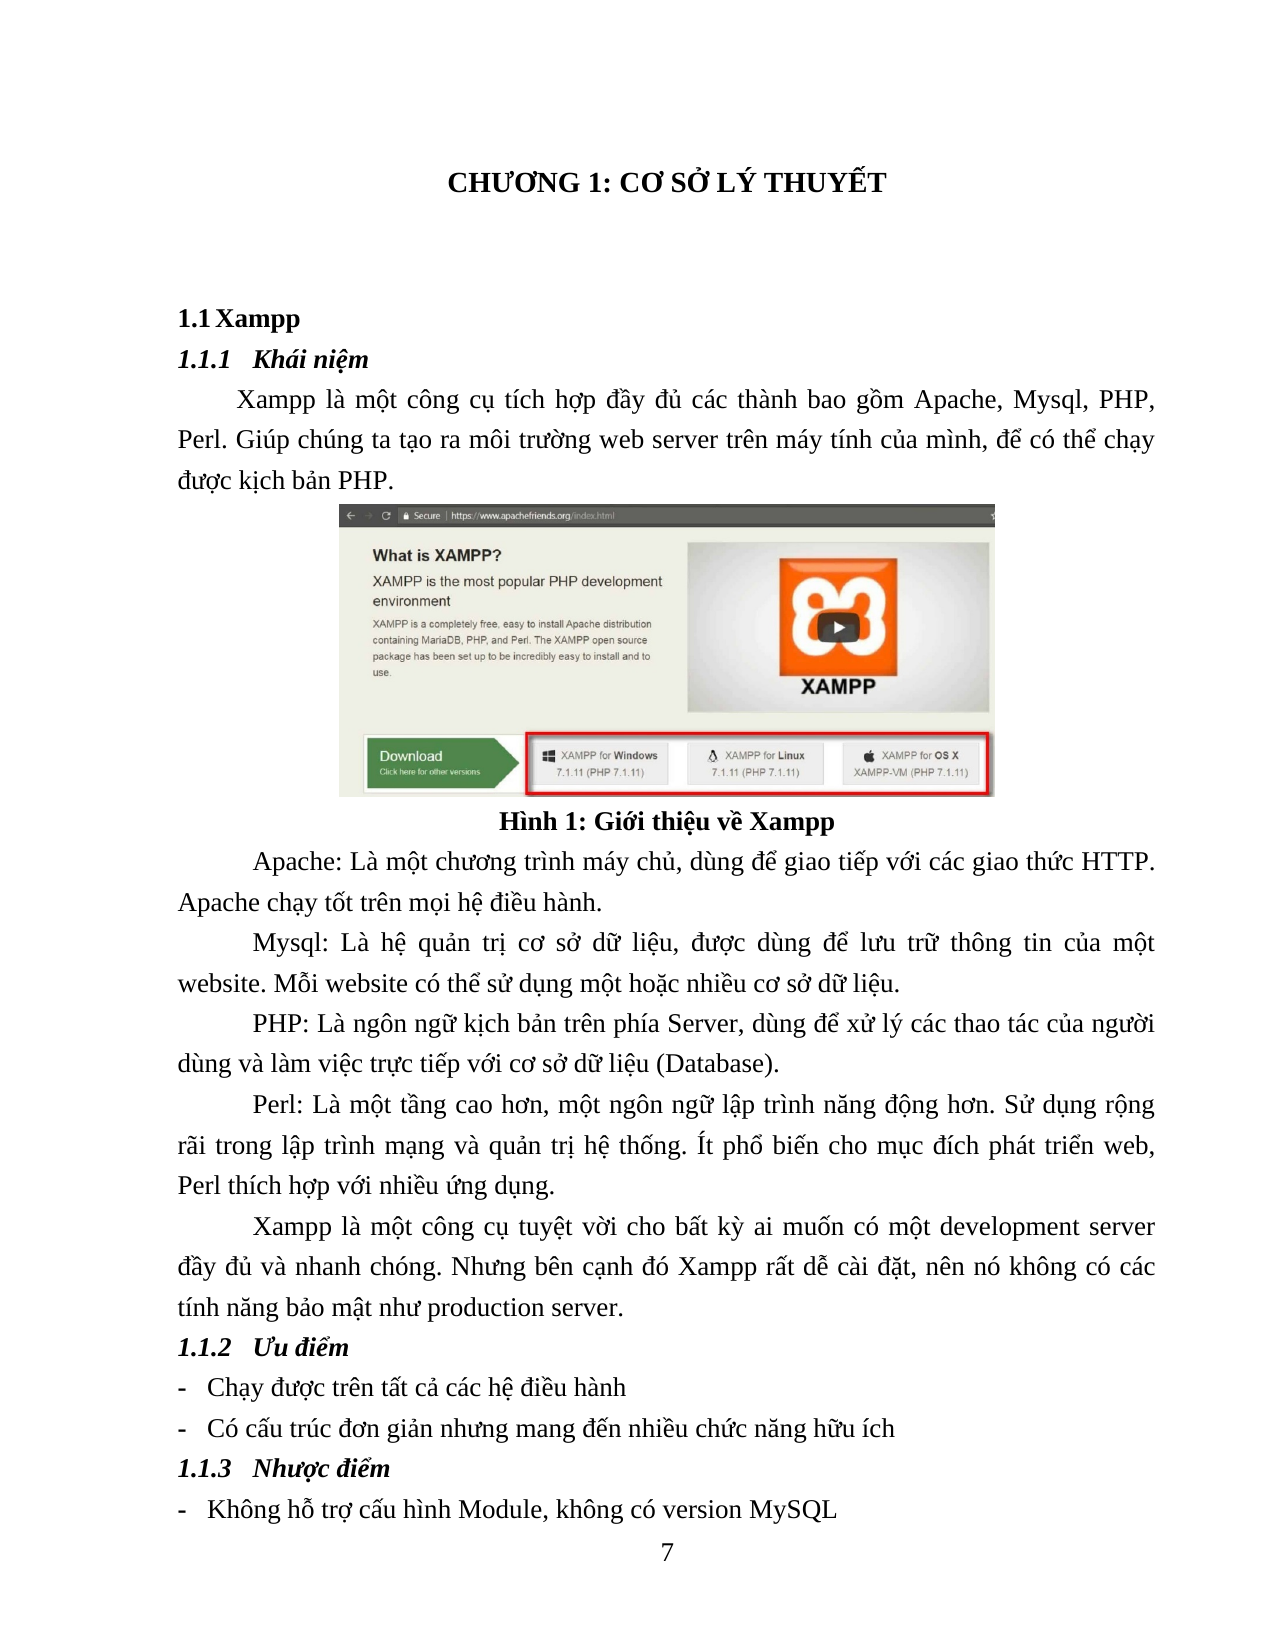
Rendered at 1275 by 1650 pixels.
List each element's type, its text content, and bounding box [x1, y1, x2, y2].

list Nhược điểm [177, 1452, 1157, 1483]
list Chạy được trên tất cả các hệ điều hành [177, 1371, 1157, 1403]
text Mysql: Là hệ quản trị cơ sở dữ liệu, được dùng để lưu trữ thông tin của một website. Mỗi website có thể sử dụng một hoặc nhiều cơ sở dữ liệu. [177, 926, 1157, 998]
list Không hỗ trợ cấu hình Module, không có version MySQL [177, 1493, 1157, 1524]
text Apache: Là một chương trình máy chủ, dùng để giao tiếp với các giao thức HTTP. Apache chạy tốt trên mọi hệ điều hành. [177, 845, 1157, 917]
list Xampp [177, 302, 1157, 333]
text Xampp là một công cụ tuyệt vời cho bất kỳ ai muốn có một development server đầy đủ và nhanh chóng. Nhưng bên cạnh đó Xampp rất dễ cài đặt, nên nó không có các tính năng bảo mật như production server. [177, 1210, 1157, 1322]
picture [339, 504, 995, 797]
list Ưu điểm [177, 1331, 1157, 1362]
text PHP: Là ngôn ngữ kịch bản trên phía Server, dùng để xử lý các thao tác của người dùng và làm việc trực tiếp với cơ sở dữ liệu (Database). [177, 1007, 1157, 1079]
text Xampp là một công cụ tích hợp đầy đủ các thành bao gồm Apache, Mysql, PHP, Perl. Giúp chúng ta tạo ra môi trường web server trên máy tính của mình, để có thể chạy được kịch bản PHP. [177, 383, 1157, 495]
text Perl:﻿ Là một tầng cao hơn, một ngôn ngữ lập trình năng động hơn. Sử dụng rộng rãi trong lập trình mạng và quản trị hệ thống. Ít phổ biến cho mục đích phát triển web, Perl thích hợp với nhiều ứng dụng. [177, 1088, 1157, 1201]
list Có cấu trúc đơn giản nhưng mang đến nhiều chức năng hữu ích [177, 1412, 1157, 1443]
list Khái niệm [177, 343, 1157, 374]
subtitle CHƯƠNG 1: CƠ SỞ LÝ THUYẾT [177, 165, 1157, 198]
subtitle Hình 1: Giới thiệu về Xampp [177, 805, 1157, 836]
